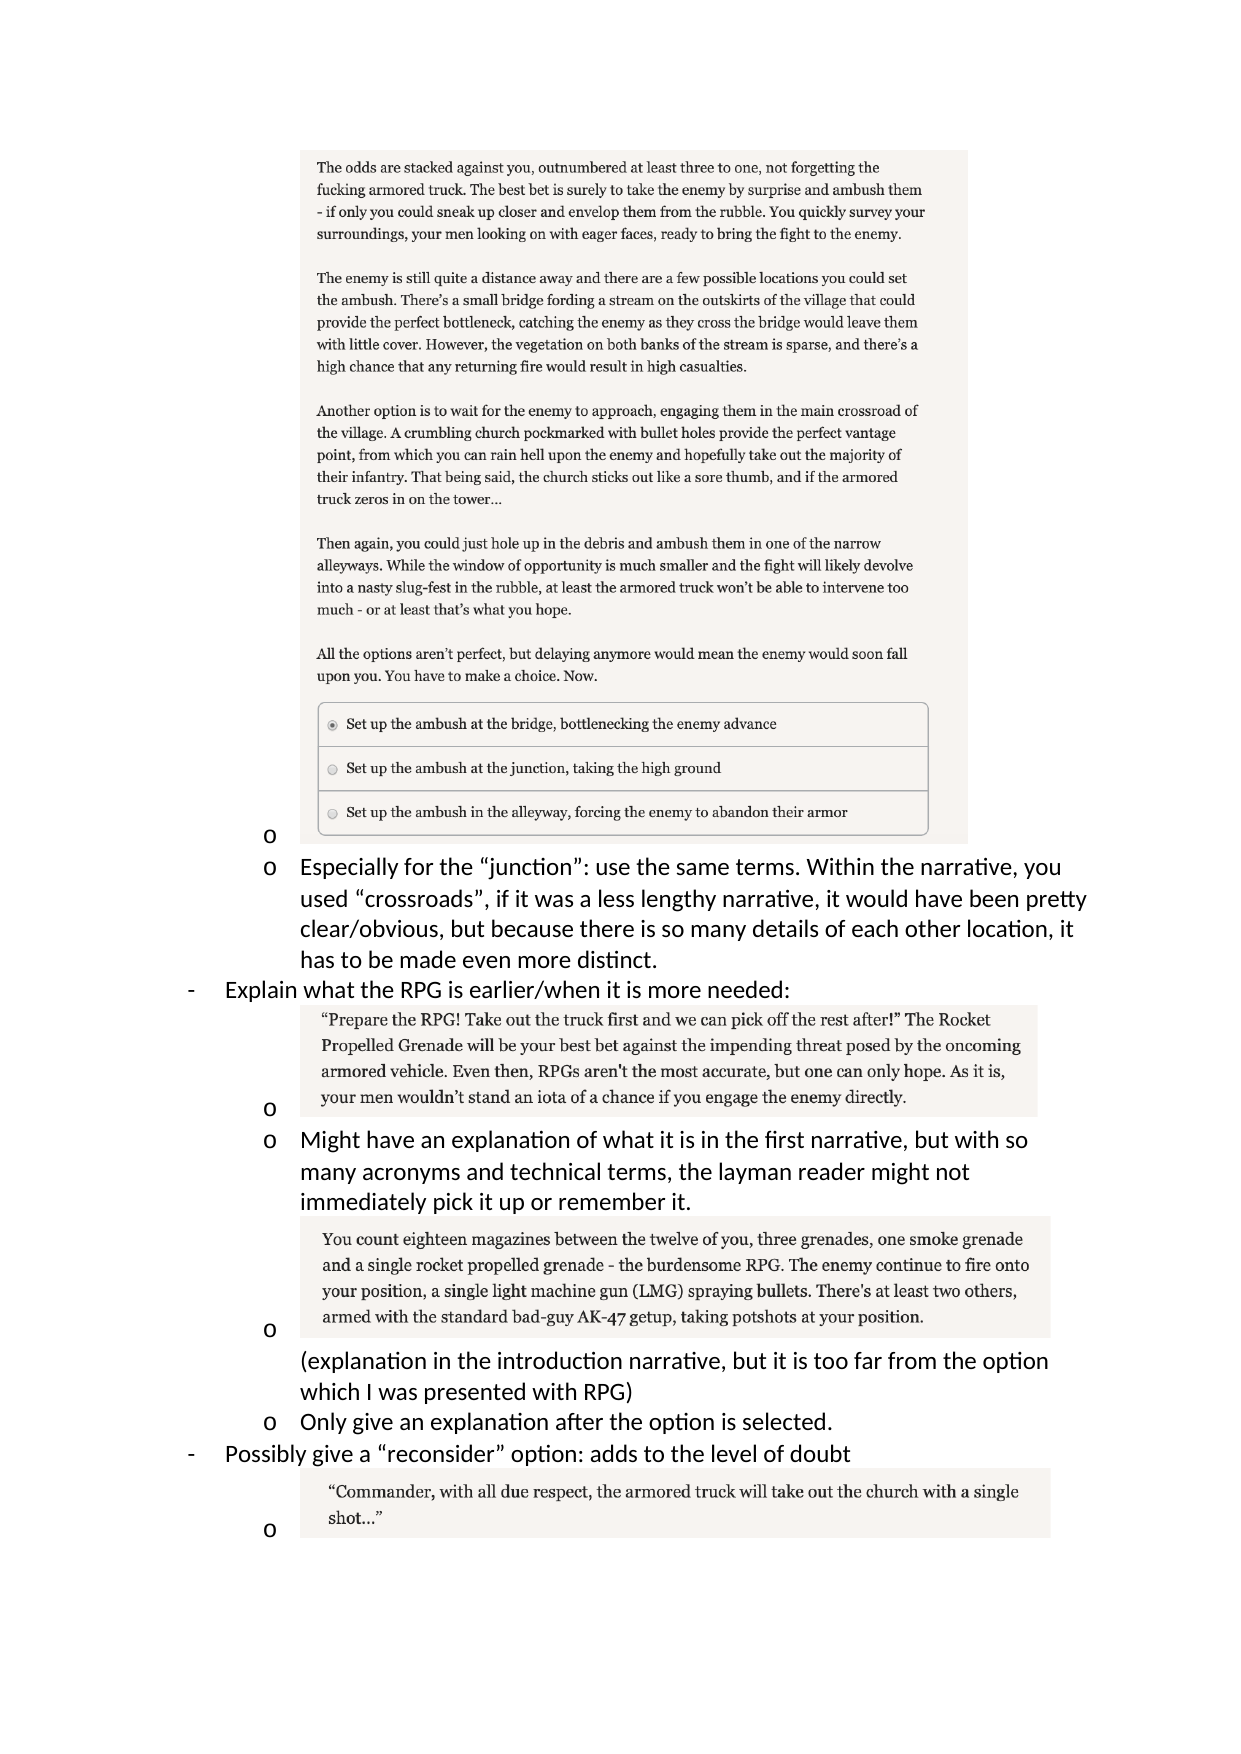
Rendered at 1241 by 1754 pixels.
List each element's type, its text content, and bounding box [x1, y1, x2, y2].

list Explain what the RPG is earlier/when it is more needed: [187, 974, 1090, 1005]
list Especially for the “junction”: use the same terms. Within the narrative, you used “crossroads”, if it was a less lengthy narrative, it would have been pretty clear/obvious, but because there is so many details of each other location, it has to be made even more distinct. [262, 851, 1090, 974]
picture [300, 1216, 1051, 1338]
list Only give an explanation after the option is selected. [262, 1406, 1090, 1438]
picture [300, 150, 968, 844]
picture [300, 1468, 1051, 1538]
list Possibly give a “reconsider” option: adds to the level of doubt [187, 1438, 1090, 1468]
list Might have an explanation of what it is in the first narrative, but with so many acronyms and technical terms, the layman reader might not immediately pick it up or remember it. [262, 1124, 1090, 1217]
picture [300, 1005, 1038, 1117]
